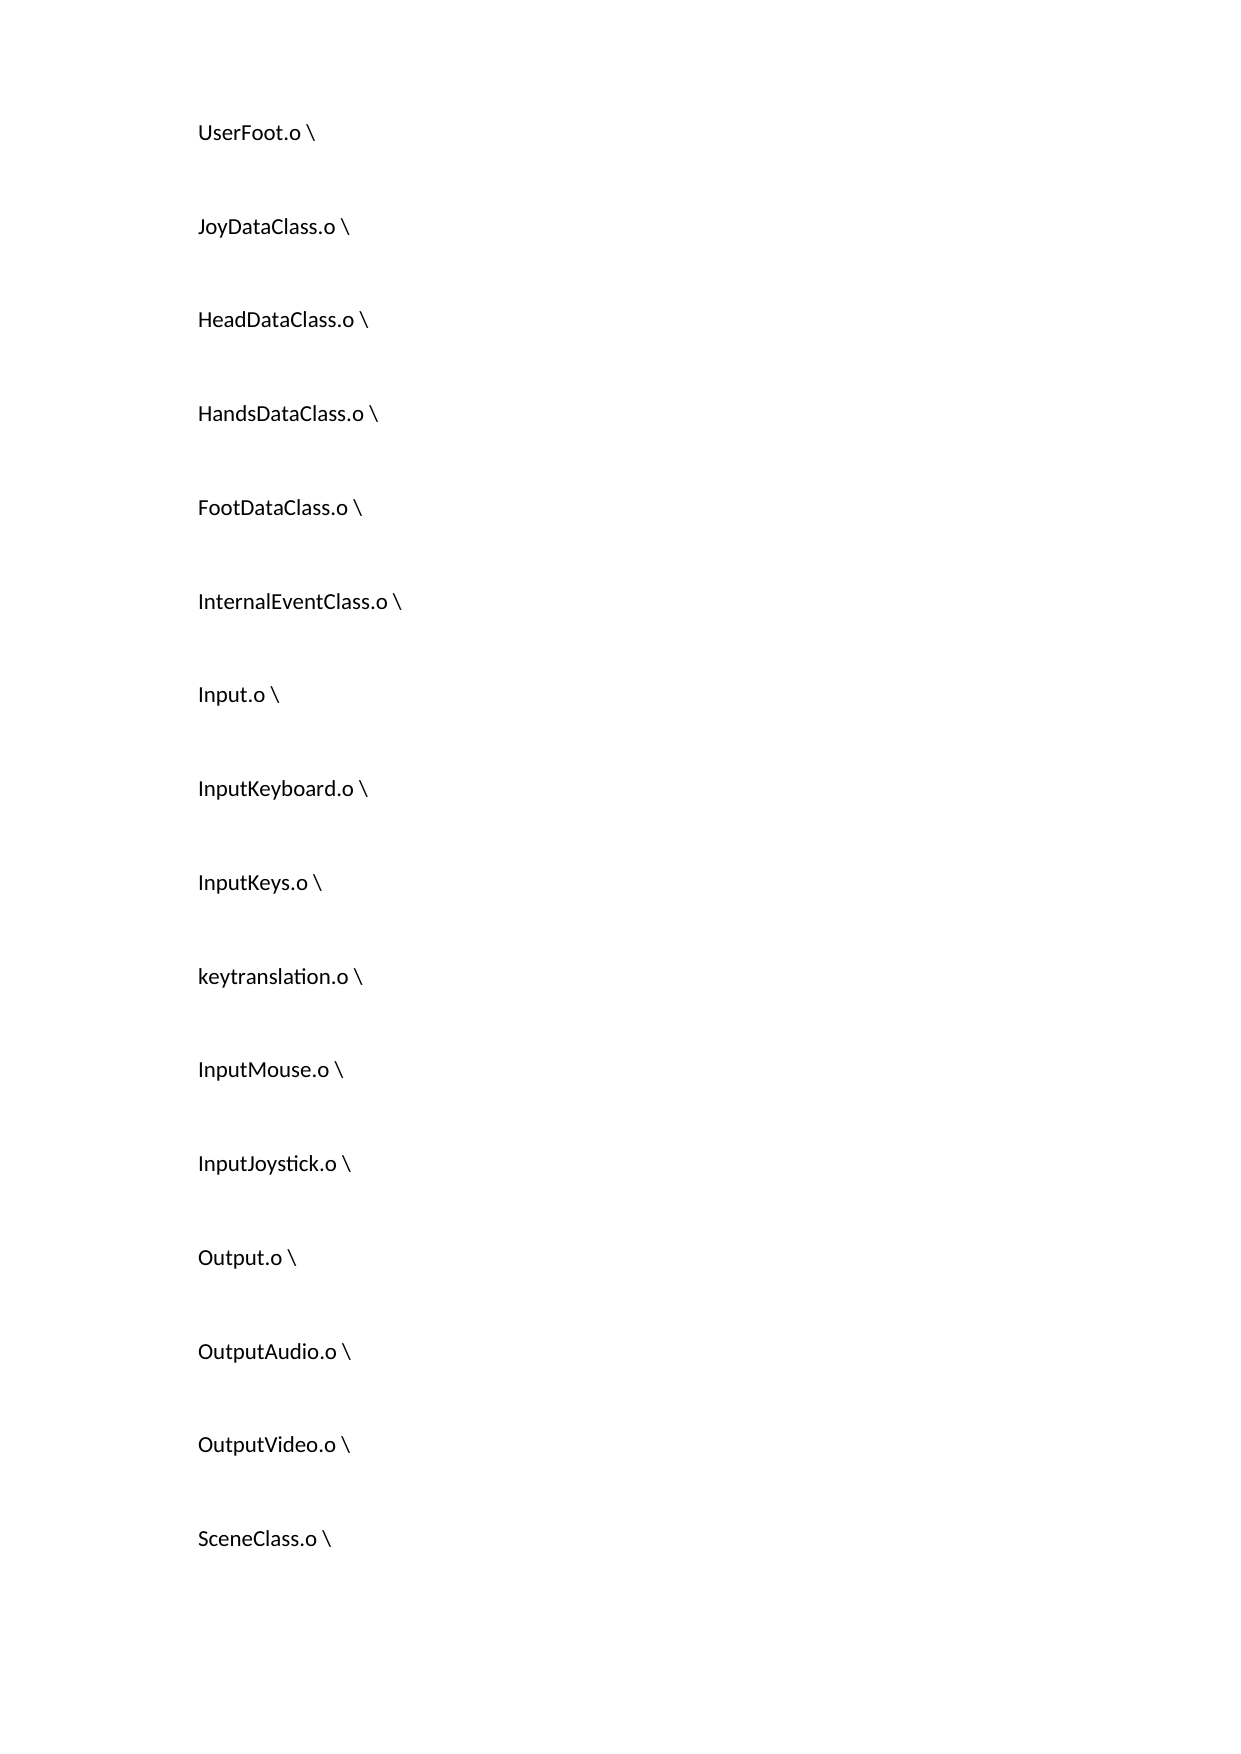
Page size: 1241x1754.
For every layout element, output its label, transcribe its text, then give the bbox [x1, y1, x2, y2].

text keytranslation.o \ [177, 962, 1152, 990]
text OutputAudio.o \ [177, 1337, 1152, 1365]
text JoyDataClass.o \ [177, 212, 1152, 240]
text InputKeyboard.o \ [177, 774, 1152, 802]
text HandsDataClass.o \ [177, 399, 1152, 427]
text SceneClass.o \ [177, 1524, 1152, 1552]
text InputJoystick.o \ [177, 1149, 1152, 1177]
text InputMouse.o \ [177, 1056, 1152, 1084]
text InternalEventClass.o \ [177, 587, 1152, 615]
text Output.o \ [177, 1243, 1152, 1271]
text OutputVideo.o \ [177, 1431, 1152, 1459]
text Input.o \ [177, 681, 1152, 709]
text InputKeys.o \ [177, 868, 1152, 896]
text FootDataClass.o \ [177, 493, 1152, 521]
text UserFoot.o \ [177, 118, 1152, 146]
text HeadDataClass.o \ [177, 306, 1152, 334]
